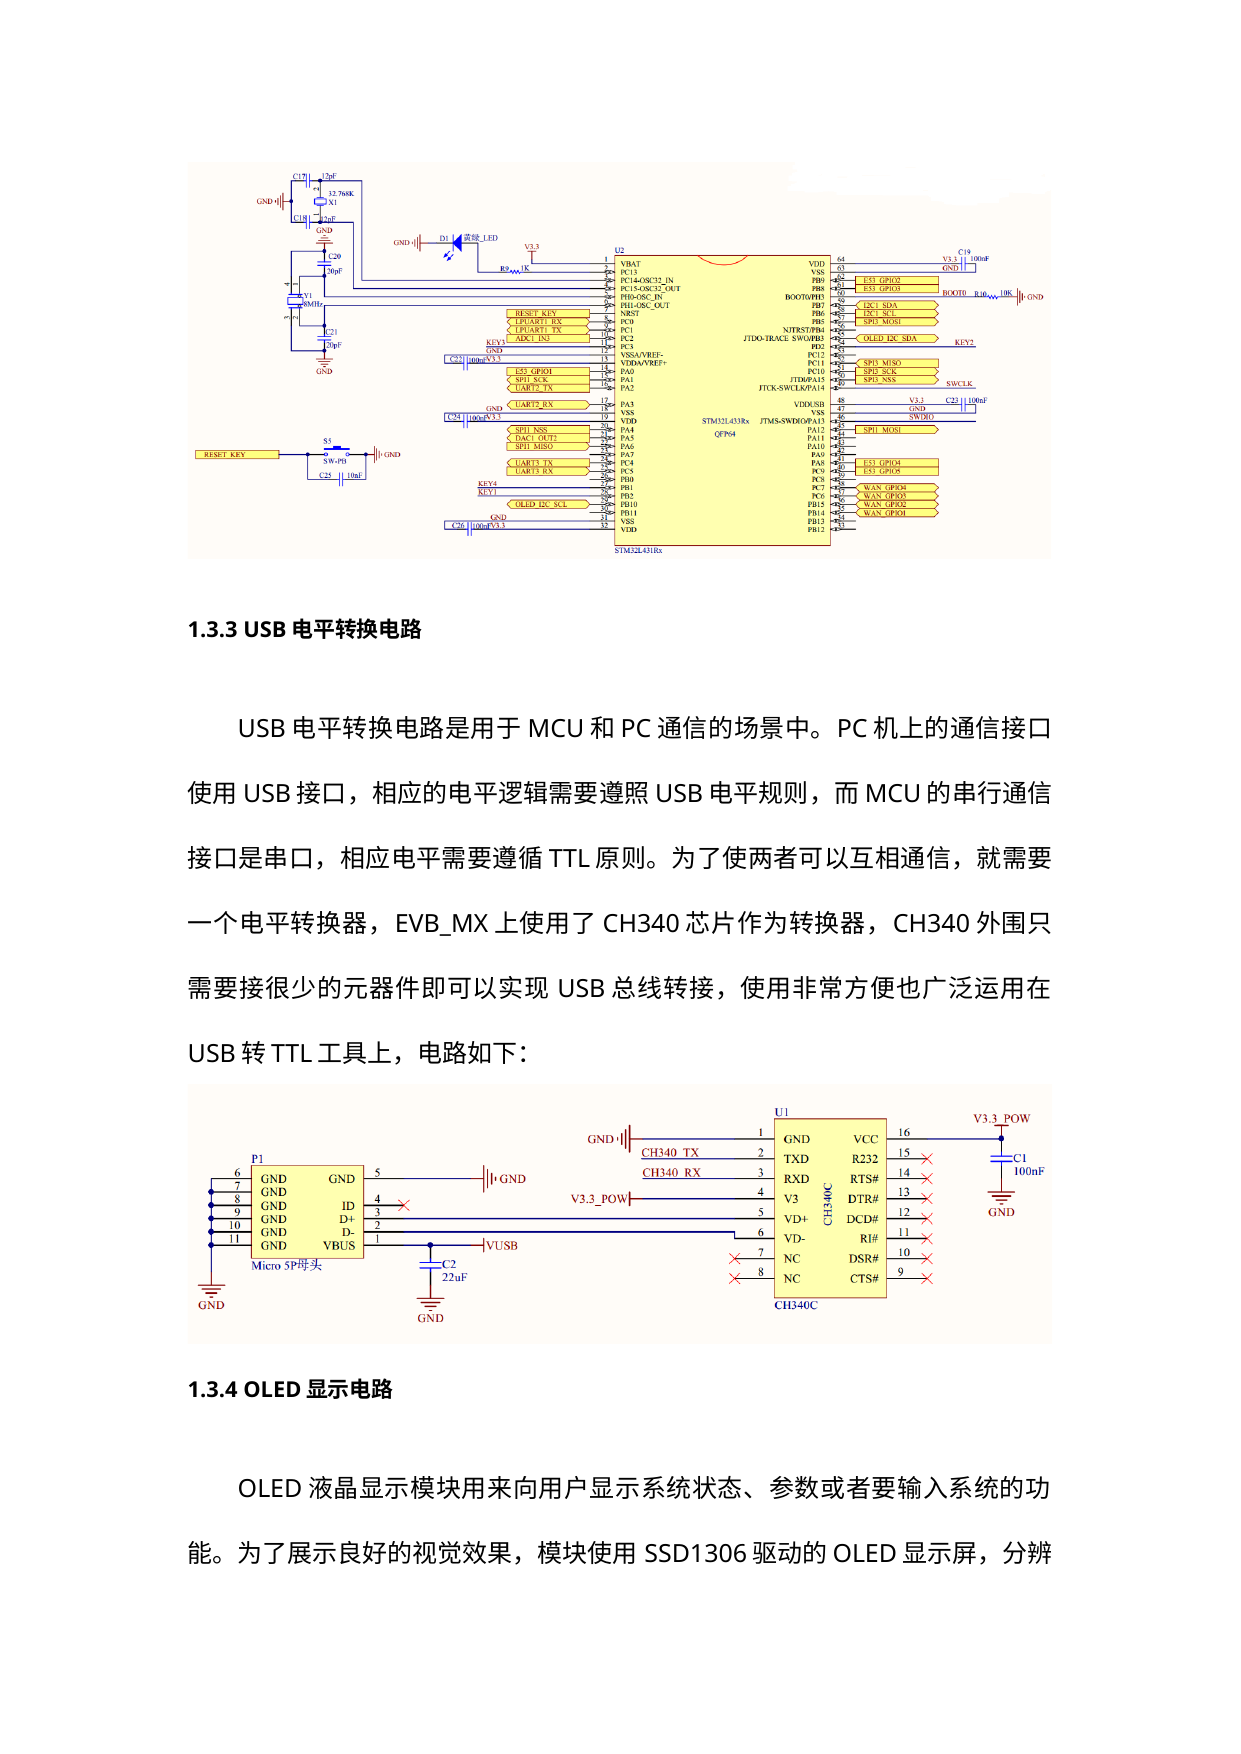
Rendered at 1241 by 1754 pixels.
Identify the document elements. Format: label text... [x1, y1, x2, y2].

picture [187, 1084, 1053, 1344]
text USB电平转换电路是用于MCU和PC通信的场景中。PC机上的通信接口使用USB接口，相应的电平逻辑需要遵照USB电平规则，而MCU的串行通信接口是串口，相应电平需要遵循TTL原则。为了使两者可以互相通信，就需要一个电平转换器，EVB_MX上使用了CH340芯片作为转换器，CH340外围只需要接很少的元器件即可以实现USB总线转接，使用非常方便也广泛运用在USB转TTL工具上，电路如下： [187, 694, 1053, 1084]
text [187, 1454, 1053, 1584]
subtitle 1.3.4 OLED显示电路 [187, 1371, 1053, 1404]
picture [187, 162, 1052, 559]
subtitle 1.3.3 USB电平转换电路 [187, 612, 1053, 644]
